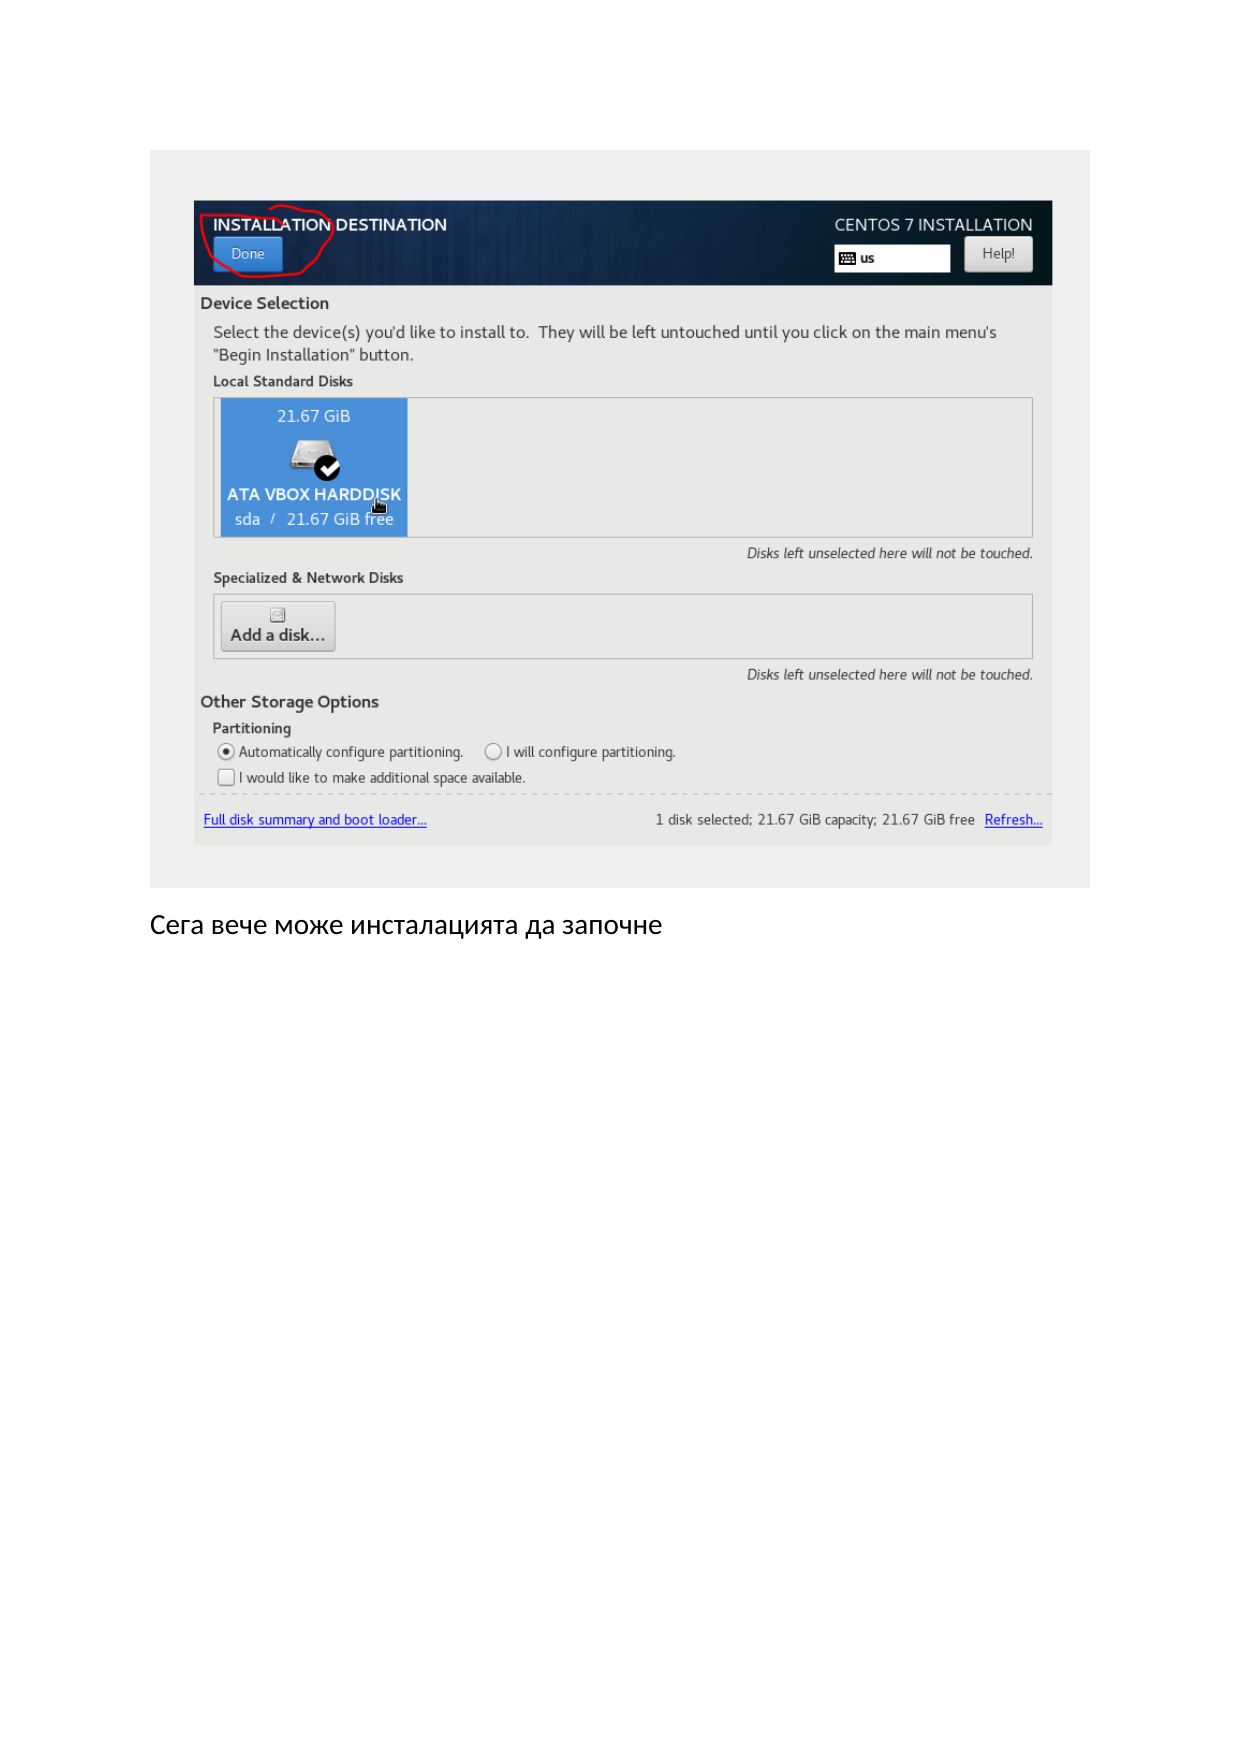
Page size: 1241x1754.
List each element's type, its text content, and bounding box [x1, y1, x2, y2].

picture [150, 150, 1091, 888]
text Сега вече може инсталацията да започне [150, 906, 1090, 942]
